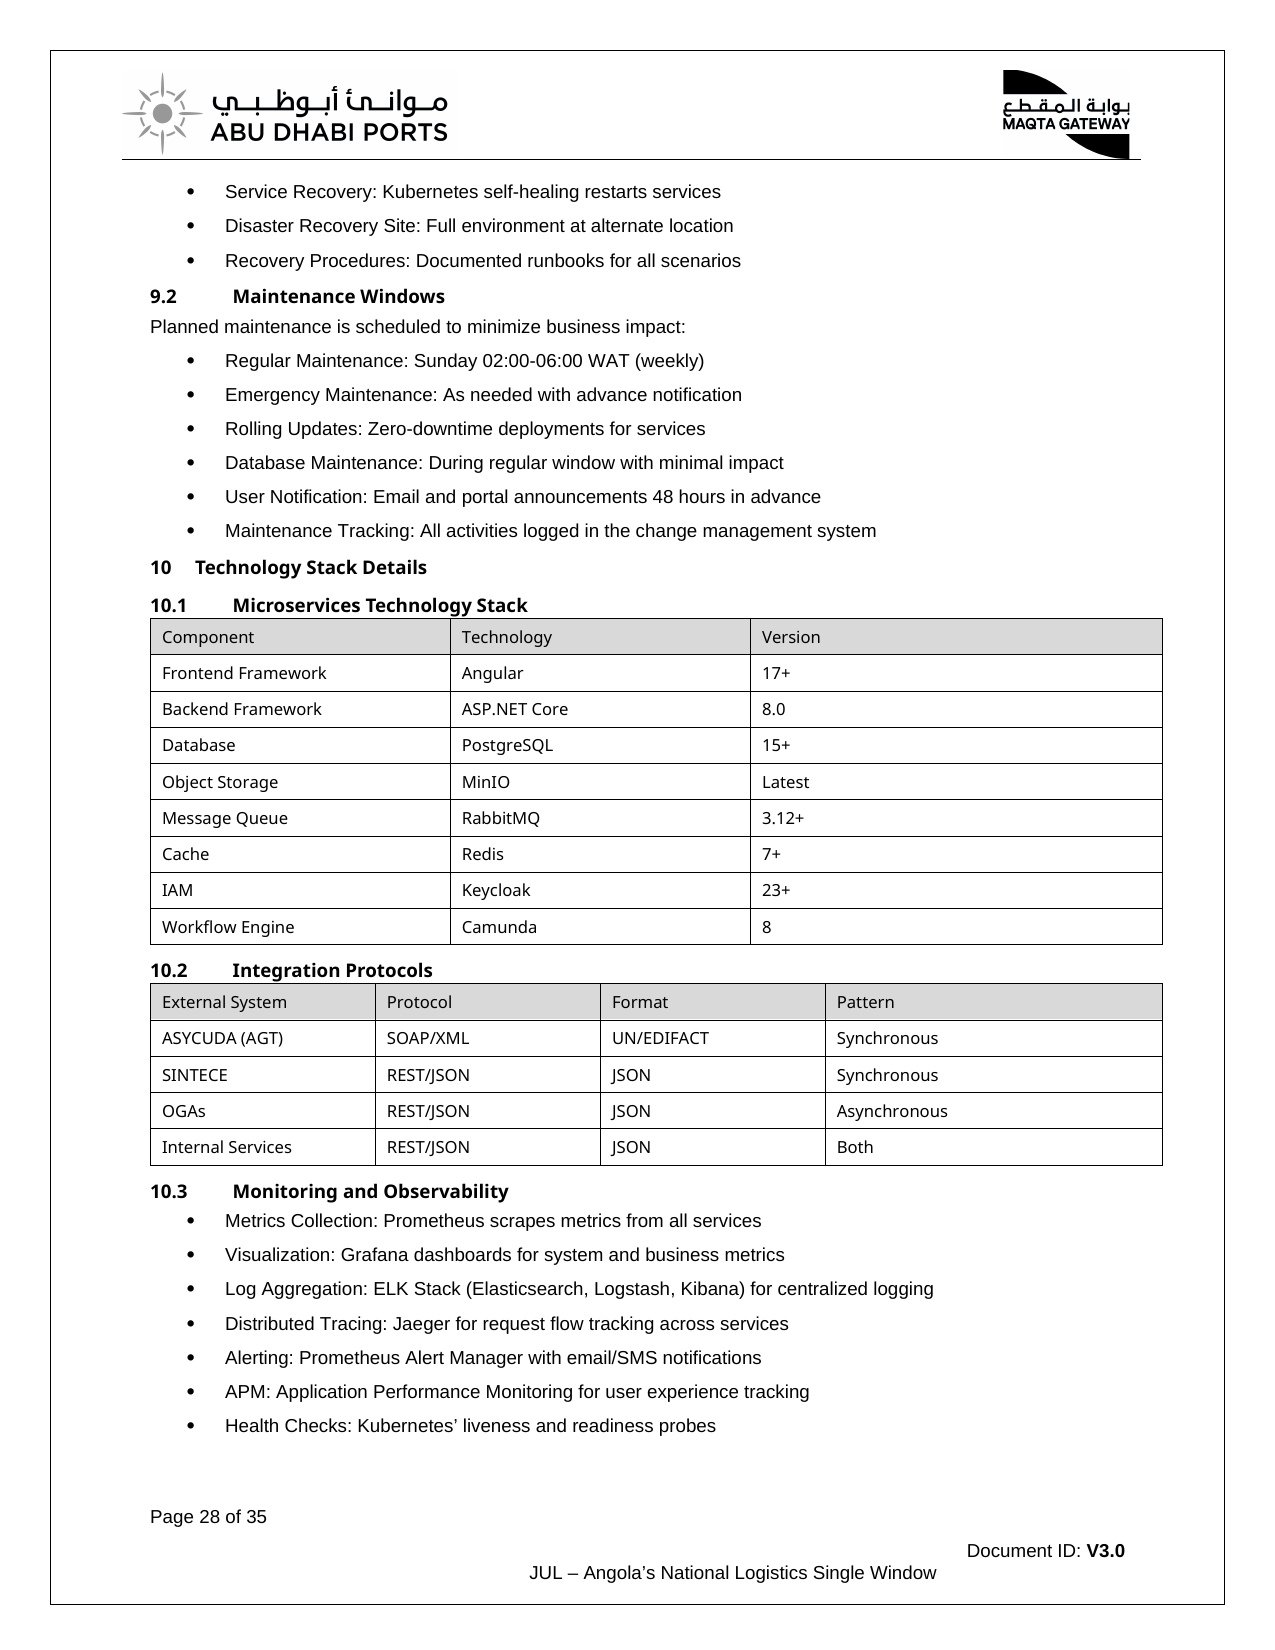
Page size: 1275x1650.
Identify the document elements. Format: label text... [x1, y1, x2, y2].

list Rolling Updates: Zero-downtime deployments for services [187, 418, 1125, 439]
table_cell SINTECE [151, 1057, 375, 1092]
table_cell Asynchronous [826, 1093, 1162, 1128]
list Emergency Maintenance: As needed with advance notification [187, 384, 1125, 405]
picture [1003, 70, 1130, 159]
table_cell Frontend Framework [151, 655, 450, 691]
table_cell PostgreSQL [451, 728, 750, 763]
table_cell Angular [451, 655, 750, 691]
list Alerting: Prometheus Alert Manager with email/SMS notifications [187, 1347, 1125, 1368]
table_header Version [751, 619, 1162, 654]
table_header Protocol [376, 984, 600, 1019]
table_cell Both [826, 1129, 1162, 1164]
table_cell Cache [151, 837, 450, 872]
table_cell Internal Services [151, 1129, 375, 1164]
subtitle Monitoring and Observability [150, 1178, 1125, 1204]
table_cell 15+ [751, 728, 1162, 763]
list Metrics Collection: Prometheus scrapes metrics from all services [187, 1210, 1125, 1232]
list Recovery Procedures: Documented runbooks for all scenarios [187, 249, 1125, 271]
table_cell Redis [451, 837, 750, 872]
table_cell SOAP/XML [376, 1021, 600, 1056]
subtitle Microservices Technology Stack [150, 592, 1125, 618]
table_header Format [601, 984, 825, 1019]
table_cell Backend Framework [151, 692, 450, 727]
list Log Aggregation: ELK Stack (Elasticsearch, Logstash, Kibana) for centralized logging [187, 1278, 1125, 1300]
table_cell REST/JSON [376, 1057, 600, 1092]
table_cell 23+ [751, 873, 1162, 908]
table_cell Synchronous [826, 1021, 1162, 1056]
subtitle Maintenance Windows [150, 284, 1125, 309]
text Planned maintenance is scheduled to minimize business impact: [150, 315, 1125, 337]
subtitle Technology Stack Details [150, 554, 1125, 580]
table_cell 17+ [751, 655, 1162, 691]
table_cell IAM [151, 873, 450, 908]
table_cell REST/JSON [376, 1093, 600, 1128]
list Health Checks: Kubernetes’ liveness and readiness probes [187, 1415, 1125, 1437]
table_header Technology [451, 619, 750, 654]
list Disaster Recovery Site: Full environment at alternate location [187, 215, 1125, 237]
table_cell ASYCUDA (AGT) [151, 1021, 375, 1056]
table_cell 8.0 [751, 692, 1162, 727]
table_cell Latest [751, 764, 1162, 799]
list Distributed Tracing: Jaeger for request flow tracking across services [187, 1312, 1125, 1334]
table_header External System [151, 984, 375, 1019]
subtitle Integration Protocols [150, 958, 1125, 983]
list Service Recovery: Kubernetes self-healing restarts services [187, 181, 1125, 203]
list Maintenance Tracking: All activities logged in the change management system [187, 520, 1125, 542]
table_cell 3.12+ [751, 800, 1162, 836]
table_cell Keycloak [451, 873, 750, 908]
table_cell Message Queue [151, 800, 450, 836]
list User Notification: Email and portal announcements 48 hours in advance [187, 486, 1125, 508]
table_cell Database [151, 728, 450, 763]
table_cell OGAs [151, 1093, 375, 1128]
table_cell JSON [601, 1129, 825, 1164]
table_cell Synchronous [826, 1057, 1162, 1092]
table_cell Camunda [451, 909, 750, 944]
table_cell 8 [751, 909, 1162, 944]
list Visualization: Grafana dashboards for system and business metrics [187, 1244, 1125, 1266]
table_cell Workflow Engine [151, 909, 450, 944]
table_cell 7+ [751, 837, 1162, 872]
table_cell REST/JSON [376, 1129, 600, 1164]
table_cell UN/EDIFACT [601, 1021, 825, 1056]
table_cell JSON [601, 1093, 825, 1128]
table_cell Object Storage [151, 764, 450, 799]
list Regular Maintenance: Sunday 02:00-06:00 WAT (weekly) [187, 349, 1125, 371]
list APM: Application Performance Monitoring for user experience tracking [187, 1381, 1125, 1402]
table_header Component [151, 619, 450, 654]
list Database Maintenance: During regular window with minimal impact [187, 452, 1125, 474]
table_cell JSON [601, 1057, 825, 1092]
table_cell RabbitMQ [451, 800, 750, 836]
picture [121, 70, 459, 159]
table_cell MinIO [451, 764, 750, 799]
table_cell ASP.NET Core [451, 692, 750, 727]
table_header Pattern [826, 984, 1162, 1019]
